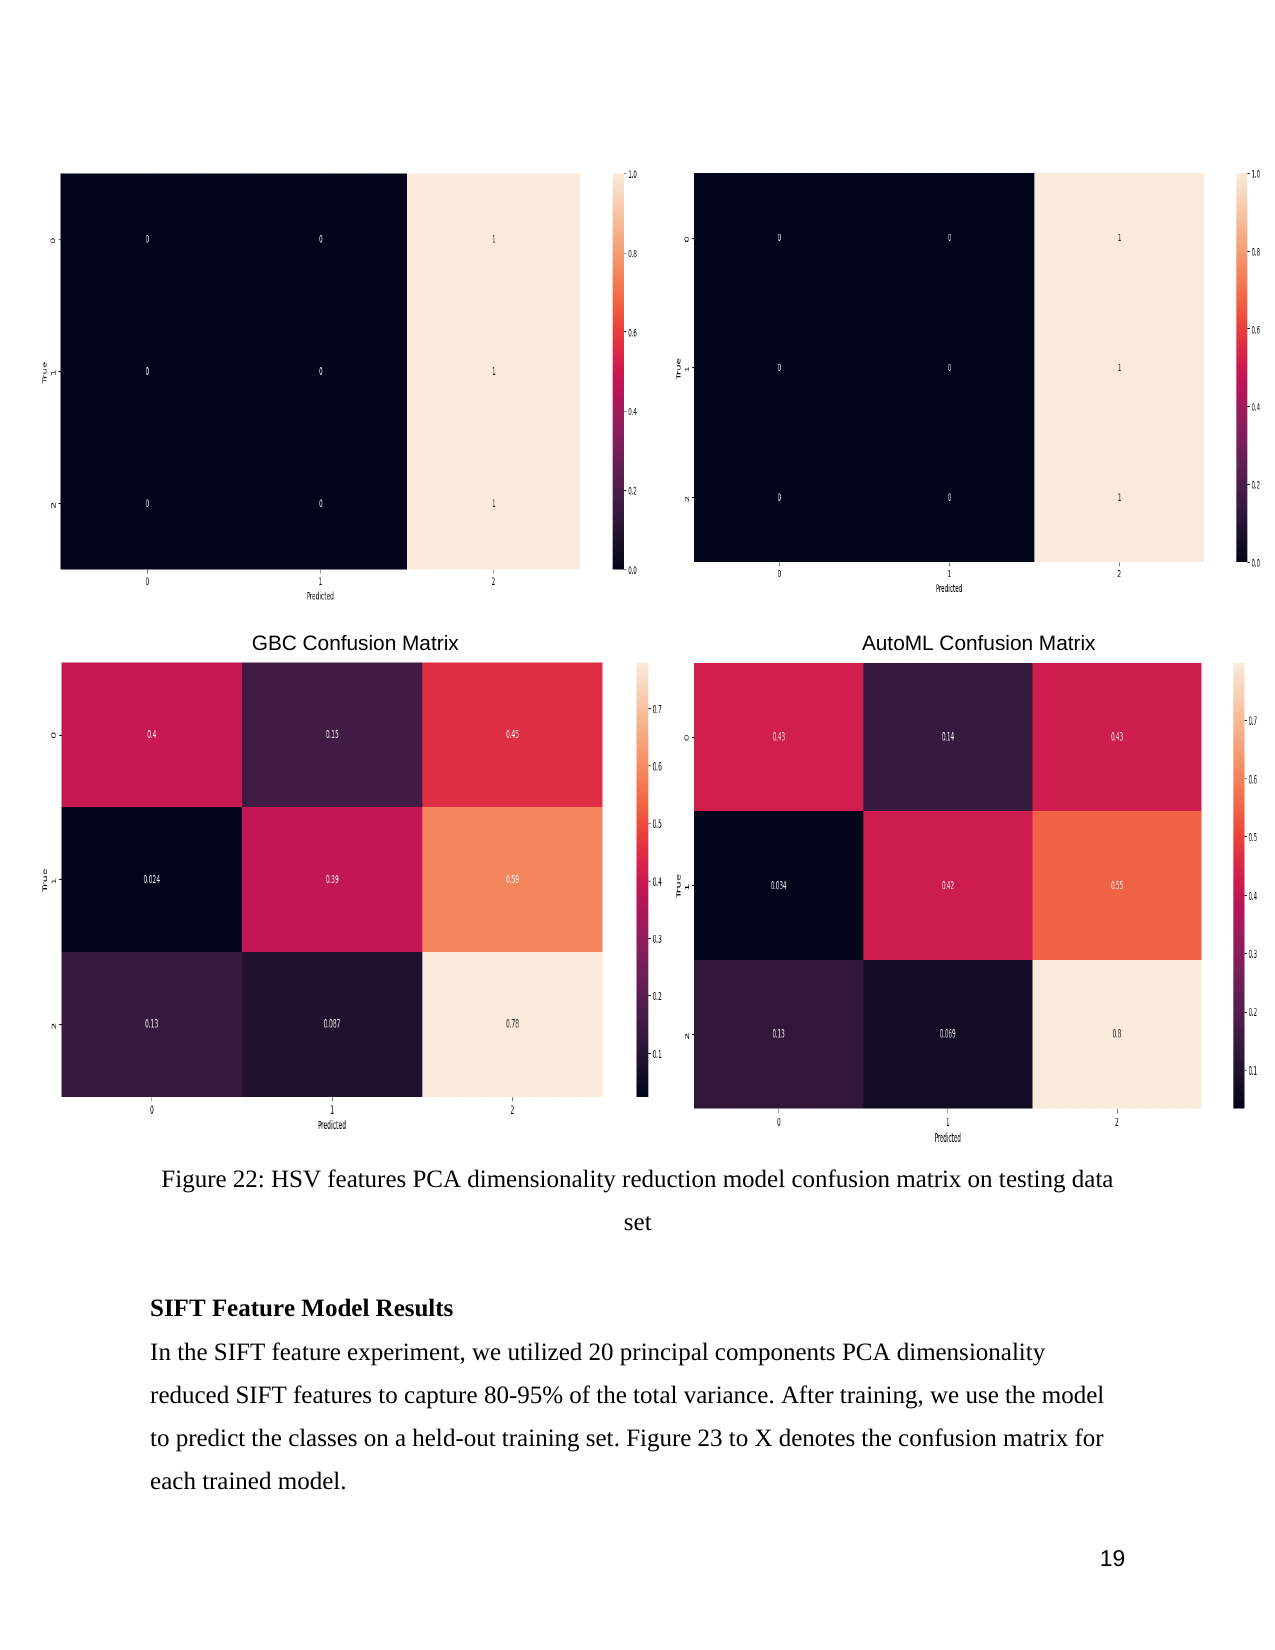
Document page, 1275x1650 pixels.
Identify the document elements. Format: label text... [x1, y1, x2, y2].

picture [672, 162, 1263, 600]
text In the SIFT feature experiment, we utilized 20 principal components PCA dimensionality reduced SIFT features to capture 80-95% of the total variance. After training, we use the model to predict the classes on a held-out training set. Figure 23 to X denotes the confusion matrix for each trained model. [150, 1337, 1125, 1495]
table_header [663, 152, 1274, 618]
table_cell GBC Confusion Matrix [29, 620, 661, 1162]
text SIFT Feature Model Results [150, 1293, 1125, 1322]
table_cell AutoML Confusion Matrix [663, 620, 1274, 1162]
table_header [29, 152, 661, 618]
picture [38, 654, 662, 1139]
picture [38, 162, 641, 608]
text Figure 22: HSV features PCA dimensionality reduction model confusion matrix on testing data set [150, 1164, 1125, 1236]
picture [672, 654, 1261, 1152]
